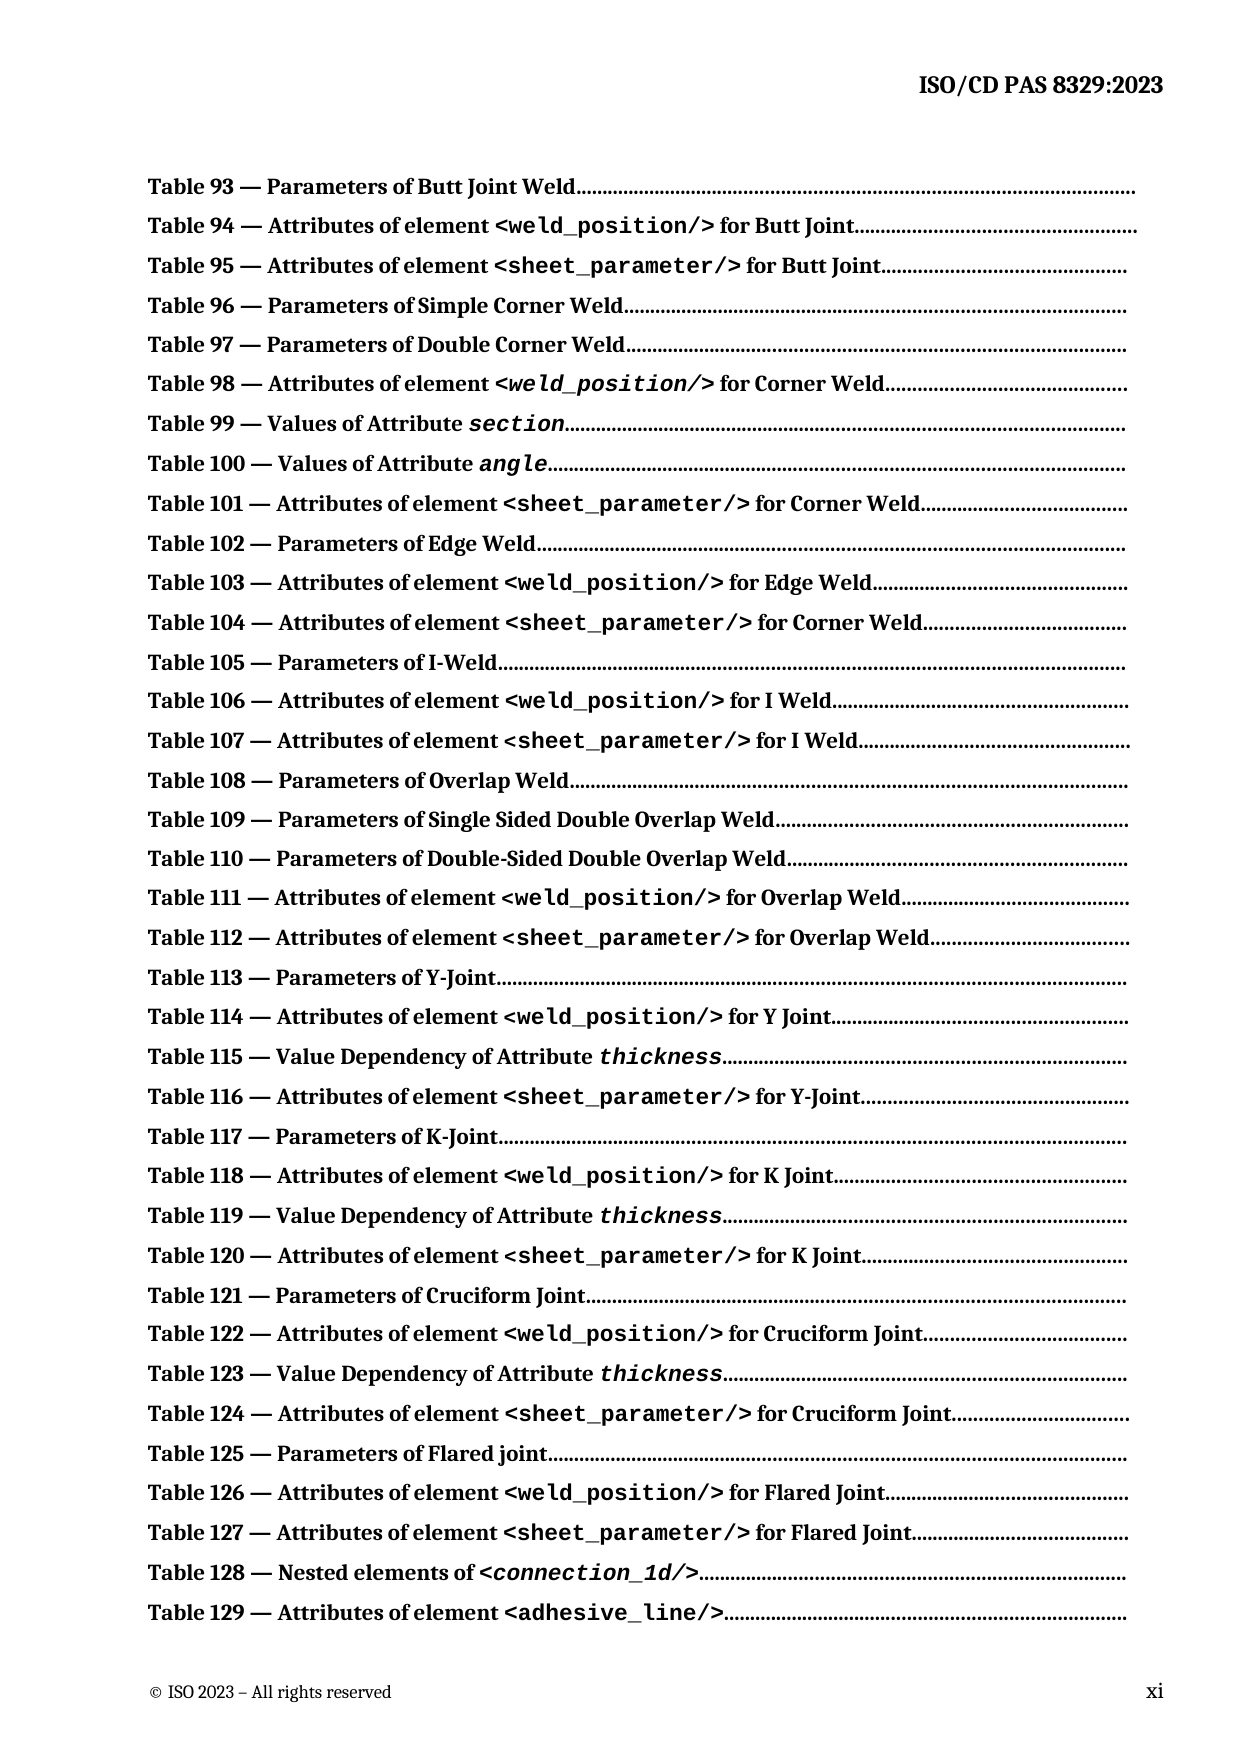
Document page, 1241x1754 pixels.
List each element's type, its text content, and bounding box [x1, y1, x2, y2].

text Table 127 — Attributes of element <sheet_parameter/> for Flared Joint 133 [148, 1520, 1111, 1548]
text Table 103 — Attributes of element <weld_position/> for Edge Weld 107 [148, 569, 1111, 597]
text Table 123 — Value Dependency of Attribute thickness 129 [148, 1361, 1111, 1389]
text Table 108 — Parameters of Overlap Weld 112 [148, 768, 1111, 794]
text Table 110 — Parameters of Double-Sided Double Overlap Weld 114 [148, 846, 1111, 872]
text Table 93 — Parameters of Butt Joint Weld 98 [148, 174, 1111, 200]
text Table 126 — Attributes of element <weld_position/> for Flared Joint 132 [148, 1480, 1111, 1508]
text Table 98 — Attributes of element <weld_position/> for Corner Weld 103 [148, 370, 1111, 398]
text Table 101 — Attributes of element <sheet_parameter/> for Corner Weld 105 [148, 490, 1111, 518]
text Table 114 — Attributes of element <weld_position/> for Y Joint 119 [148, 1003, 1111, 1031]
text Table 119 — Value Dependency of Attribute thickness 125 [148, 1202, 1111, 1230]
text Table 96 — Parameters of Simple Corner Weld 102 [148, 293, 1111, 319]
text Table 107 — Attributes of element <sheet_parameter/> for I Weld 111 [148, 728, 1111, 756]
text Table 102 — Parameters of Edge Weld 106 [148, 530, 1111, 557]
text Table 109 — Parameters of Single Sided Double Overlap Weld 113 [148, 807, 1111, 833]
text Table 120 — Attributes of element <sheet_parameter/> for K Joint 126 [148, 1242, 1111, 1270]
text Table 95 — Attributes of element <sheet_parameter/> for Butt Joint 100 [148, 253, 1111, 280]
text Table 116 — Attributes of element <sheet_parameter/> for Y-Joint 121 [148, 1083, 1111, 1111]
text Table 94 — Attributes of element <weld_position/> for Butt Joint 99 [148, 213, 1111, 240]
text Table 100 — Values of Attribute angle 104 [148, 450, 1111, 478]
text Table 122 — Attributes of element <weld_position/> for Cruciform Joint 128 [148, 1321, 1111, 1349]
text Table 113 — Parameters of Y-Joint 118 [148, 965, 1111, 991]
text Table 125 — Parameters of Flared joint 132 [148, 1441, 1111, 1468]
text Table 129 — Attributes of element <adhesive_line/> 134 [148, 1600, 1111, 1628]
text Table 115 — Value Dependency of Attribute thickness 120 [148, 1043, 1111, 1071]
text Table 128 — Nested elements of <connection_1d/> 134 [148, 1560, 1111, 1588]
text Table 99 — Values of Attribute section 104 [148, 410, 1111, 438]
text Table 97 — Parameters of Double Corner Weld 103 [148, 332, 1111, 358]
text Table 106 — Attributes of element <weld_position/> for I Weld 110 [148, 688, 1111, 716]
text Table 124 — Attributes of element <sheet_parameter/> for Cruciform Joint 131 [148, 1401, 1111, 1429]
text Table 121 — Parameters of Cruciform Joint 128 [148, 1282, 1111, 1309]
text Table 117 — Parameters of K-Joint 123 [148, 1123, 1111, 1150]
text Table 112 — Attributes of element <sheet_parameter/> for Overlap Weld 117 [148, 925, 1111, 952]
text Table 104 — Attributes of element <sheet_parameter/> for Corner Weld 108 [148, 609, 1111, 637]
text Table 111 — Attributes of element <weld_position/> for Overlap Weld 115 [148, 885, 1111, 912]
text Table 105 — Parameters of I-Weld 109 [148, 649, 1111, 676]
text Table 118 — Attributes of element <weld_position/> for K Joint 124 [148, 1162, 1111, 1190]
